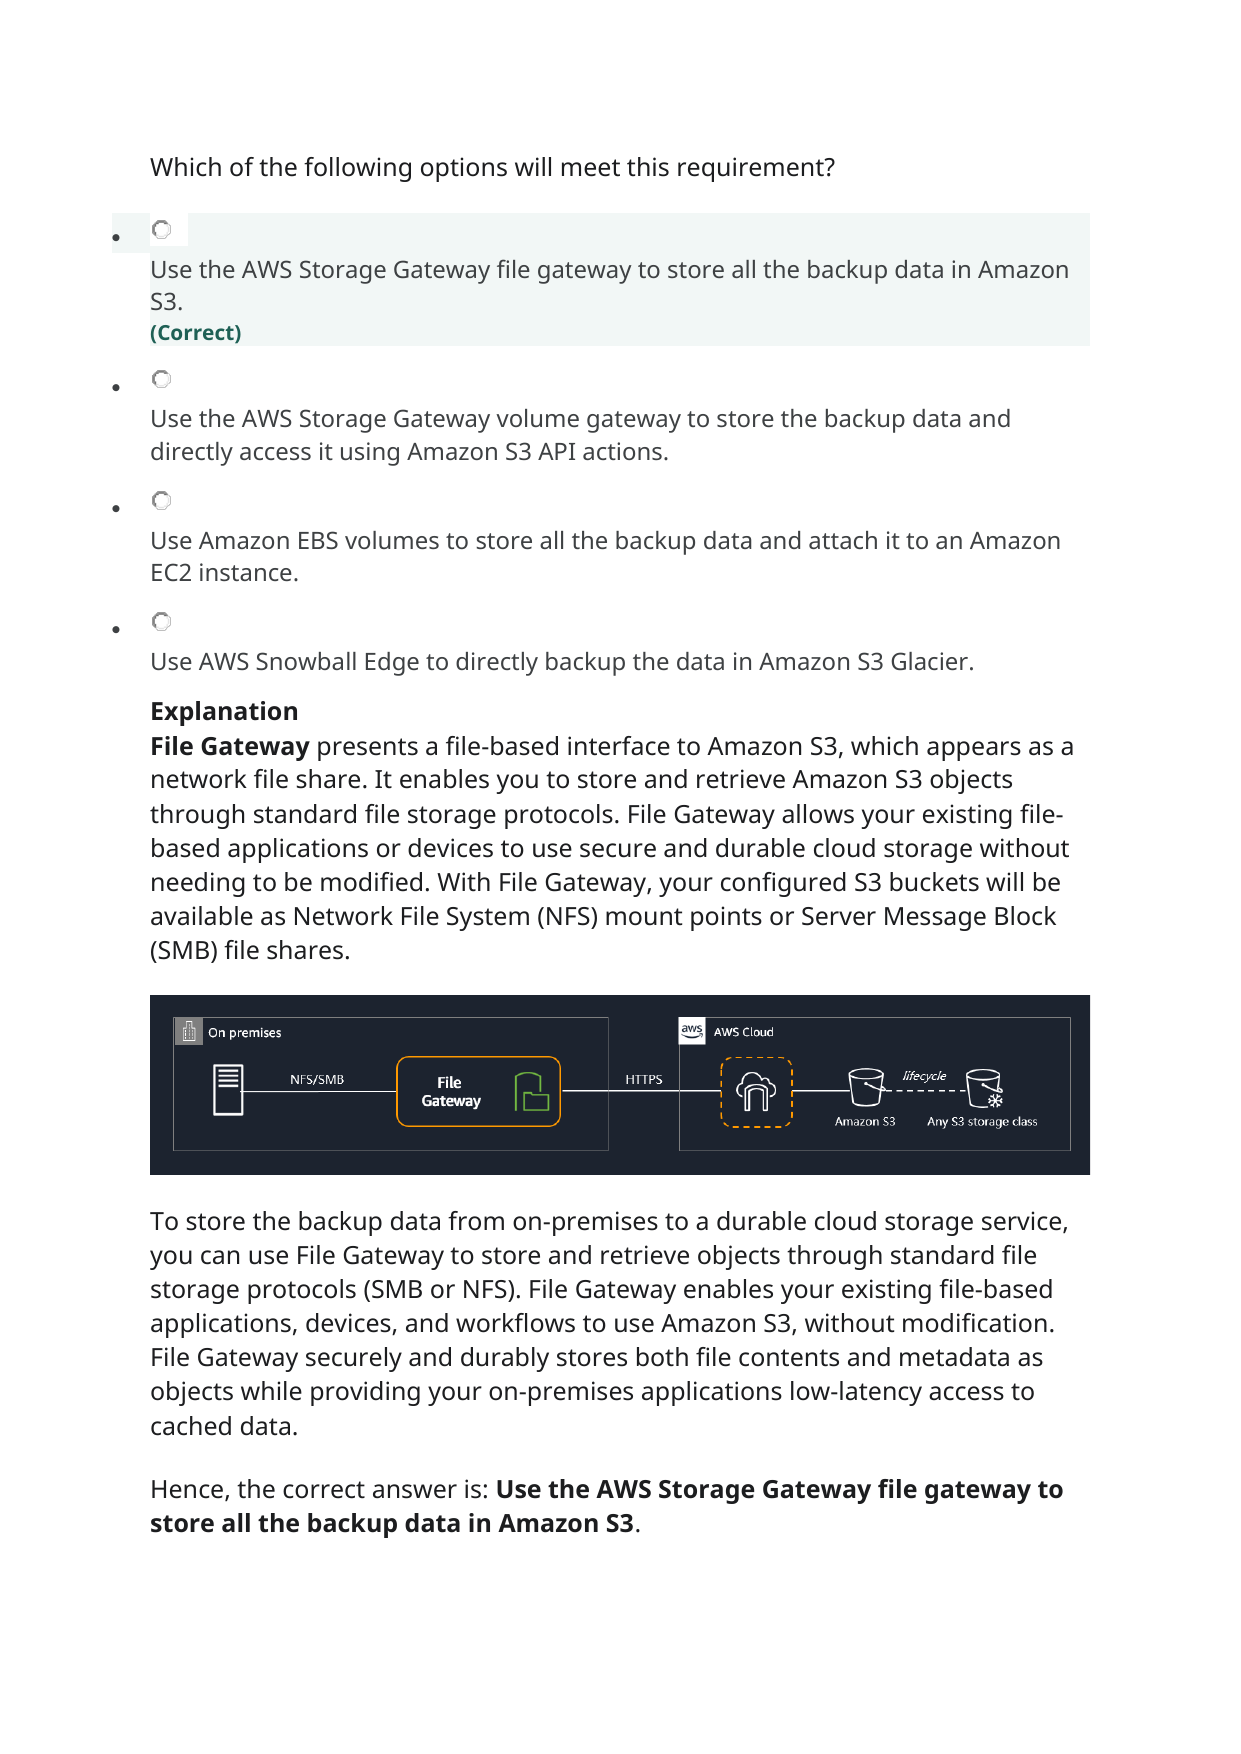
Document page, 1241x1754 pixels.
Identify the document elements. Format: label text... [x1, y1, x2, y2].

text Use the AWS Storage Gateway file gateway to store all the backup data in Amazon S3. [150, 253, 1090, 318]
text Which of the following options will meet this requirement? [150, 150, 1090, 184]
text Use Amazon EBS volumes to store all the backup data and attach it to an Amazon EC2 instance. [150, 523, 1090, 589]
list ​ [112, 605, 1090, 645]
list ​ [112, 363, 1090, 402]
list ​ [112, 213, 1090, 253]
text Use AWS Snowball Edge to directly backup the data in Amazon S3 Glacier. [150, 645, 1090, 677]
text To store the backup data from on-premises to a durable cloud storage service, you can use File Gateway to store and retrieve objects through standard file storage protocols (SMB or NFS). File Gateway enables your existing file-based applications, devices, and workflows to use Amazon S3, without modification. File Gateway securely and durably stores both file contents and metadata as objects while providing your on-premises applications low-latency access to cached data. [150, 1204, 1090, 1442]
text (Correct) [150, 318, 1090, 346]
text Use the AWS Storage Gateway volume gateway to store the backup data and directly access it using Amazon S3 API actions. [150, 402, 1090, 467]
text Explanation [150, 694, 1090, 728]
picture [150, 995, 1091, 1175]
list ​ [112, 484, 1090, 523]
text Hence, the correct answer is: Use the AWS Storage Gateway file gateway to store all the backup data in Amazon S3. [150, 1471, 1090, 1539]
text File Gateway presents a file-based interface to Amazon S3, which appears as a network file share. It enables you to store and retrieve Amazon S3 objects through standard file storage protocols. File Gateway allows your existing file-based applications or devices to use secure and durable cloud storage without needing to be modified. With File Gateway, your configured S3 buckets will be available as Network File System (NFS) mount points or Server Message Block (SMB) file shares. [150, 728, 1090, 967]
